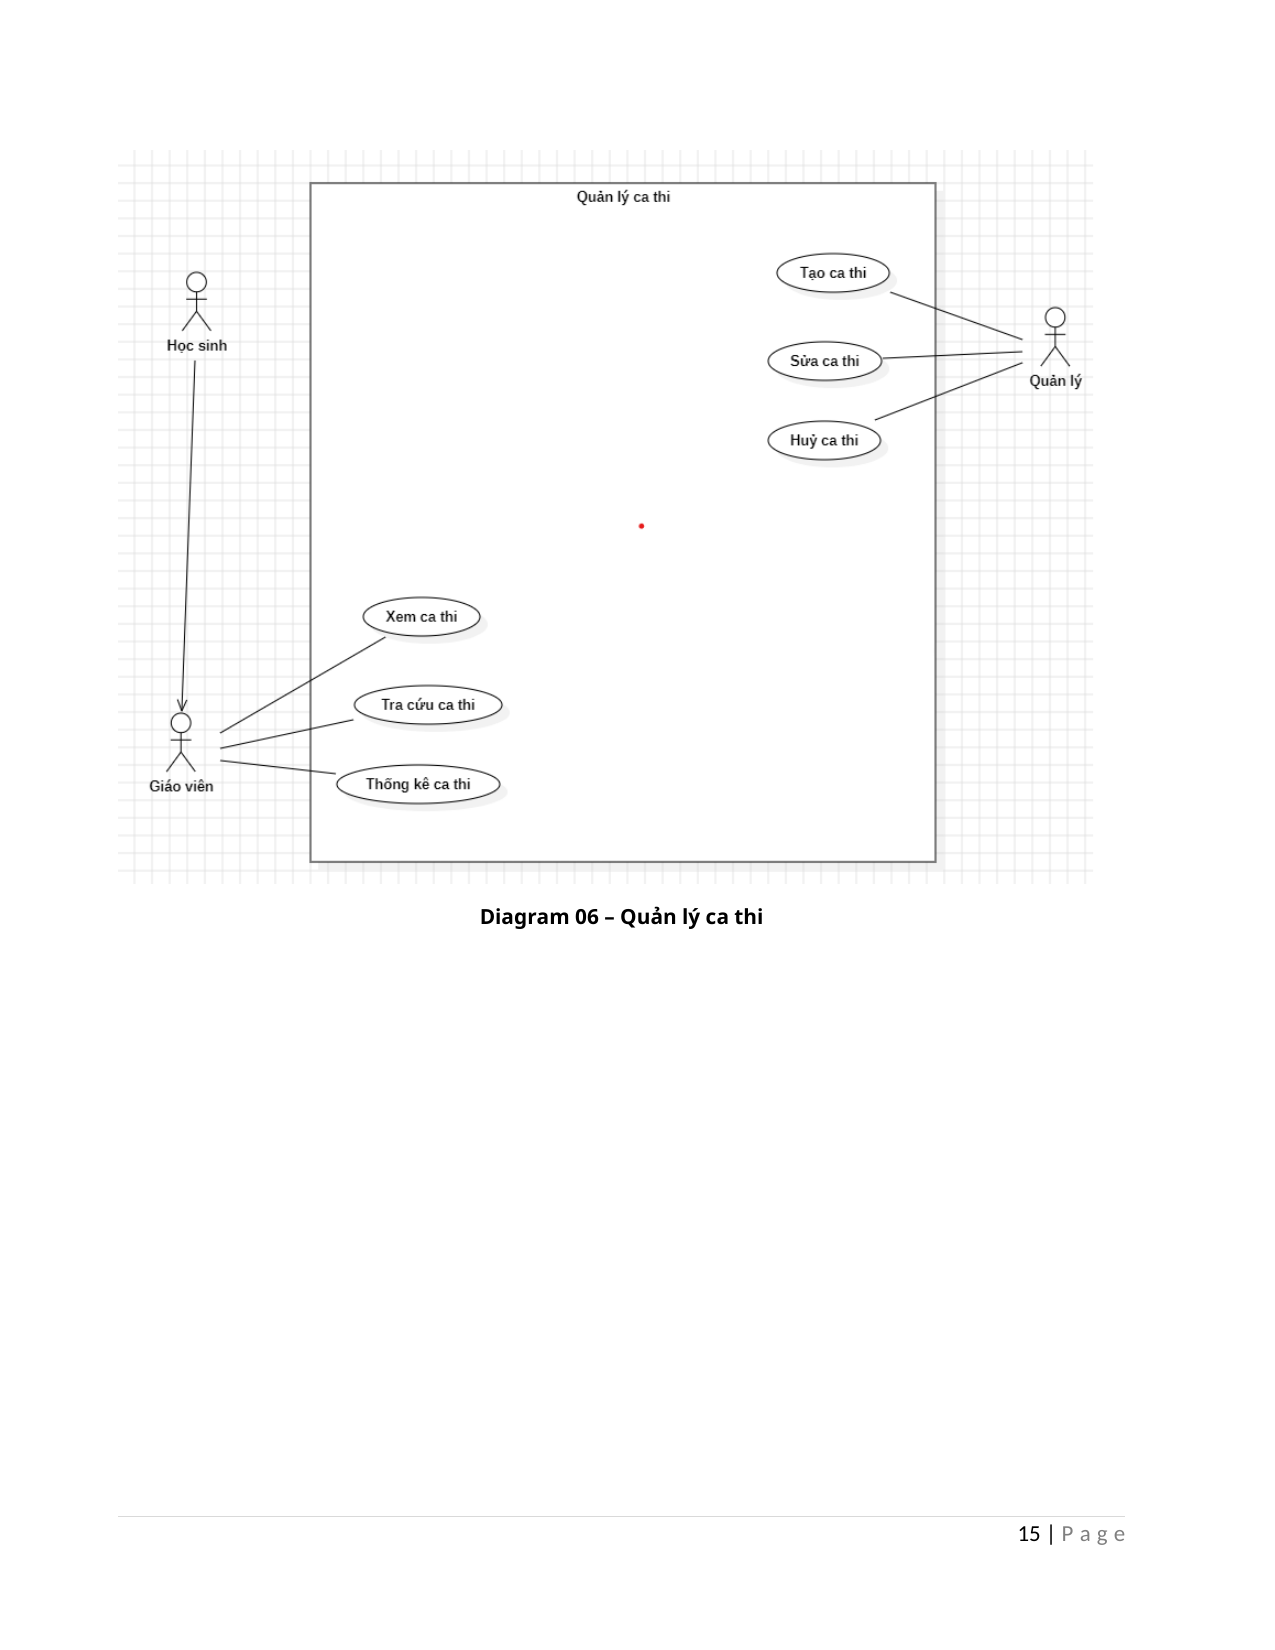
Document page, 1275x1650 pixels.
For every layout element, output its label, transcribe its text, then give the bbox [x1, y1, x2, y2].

picture [118, 150, 1094, 884]
subtitle Diagram 06 – Quản lý ca thi [118, 902, 1125, 930]
